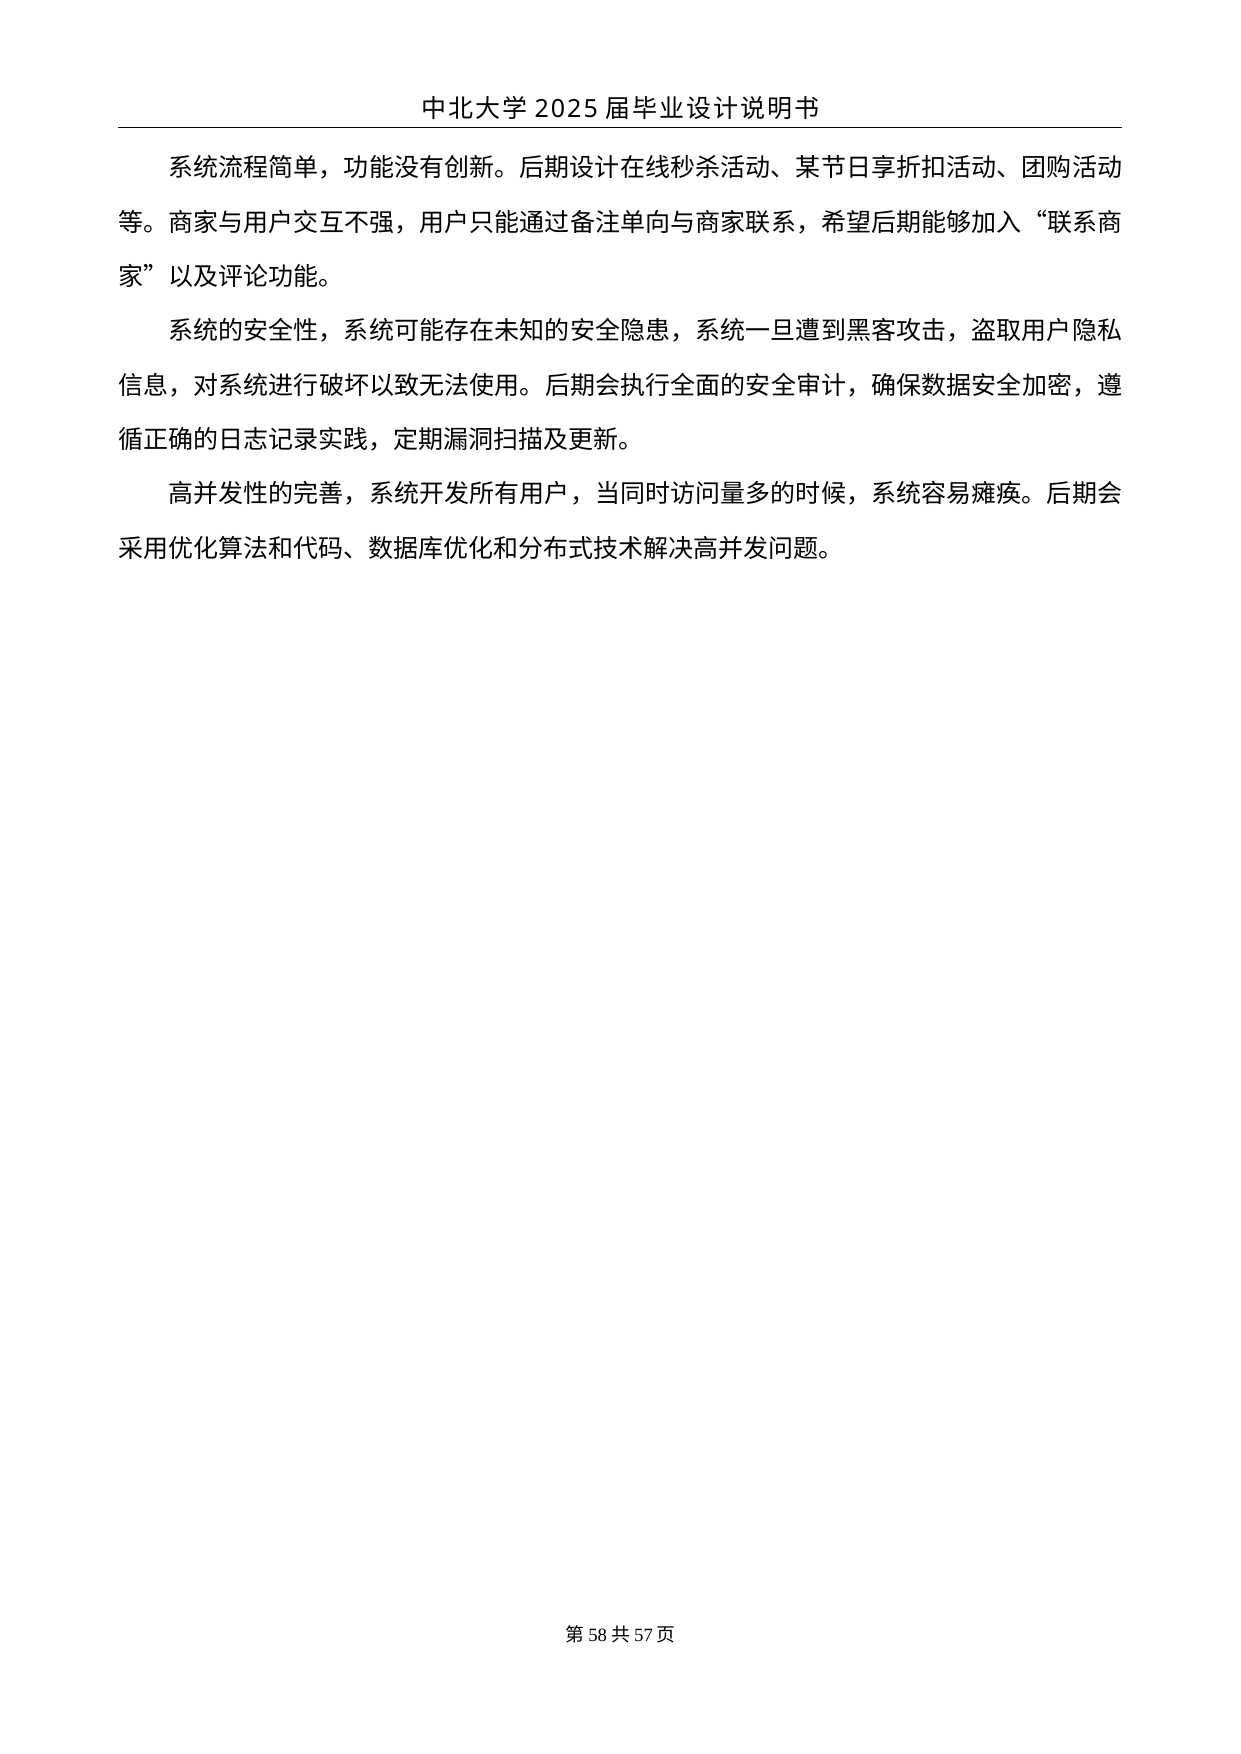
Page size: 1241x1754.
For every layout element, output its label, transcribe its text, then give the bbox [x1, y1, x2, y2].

text 系统流程简单，功能没有创新。后期设计在线秒杀活动、某节日享折扣活动、团购活动等。商家与用户交互不强，用户只能通过备注单向与商家联系，希望后期能够加入“联系商家”以及评论功能。 [118, 148, 1122, 293]
text 高并发性的完善，系统开发所有用户，当同时访问量多的时候，系统容易瘫痪。后期会采用优化算法和代码、数据库优化和分布式技术解决高并发问题。 [118, 474, 1122, 564]
text 系统的安全性，系统可能存在未知的安全隐患，系统一旦遭到黑客攻击，盗取用户隐私信息，对系统进行破坏以致无法使用。后期会执行全面的安全审计，确保数据安全加密，遵循正确的日志记录实践，定期漏洞扫描及更新。 [118, 311, 1122, 456]
